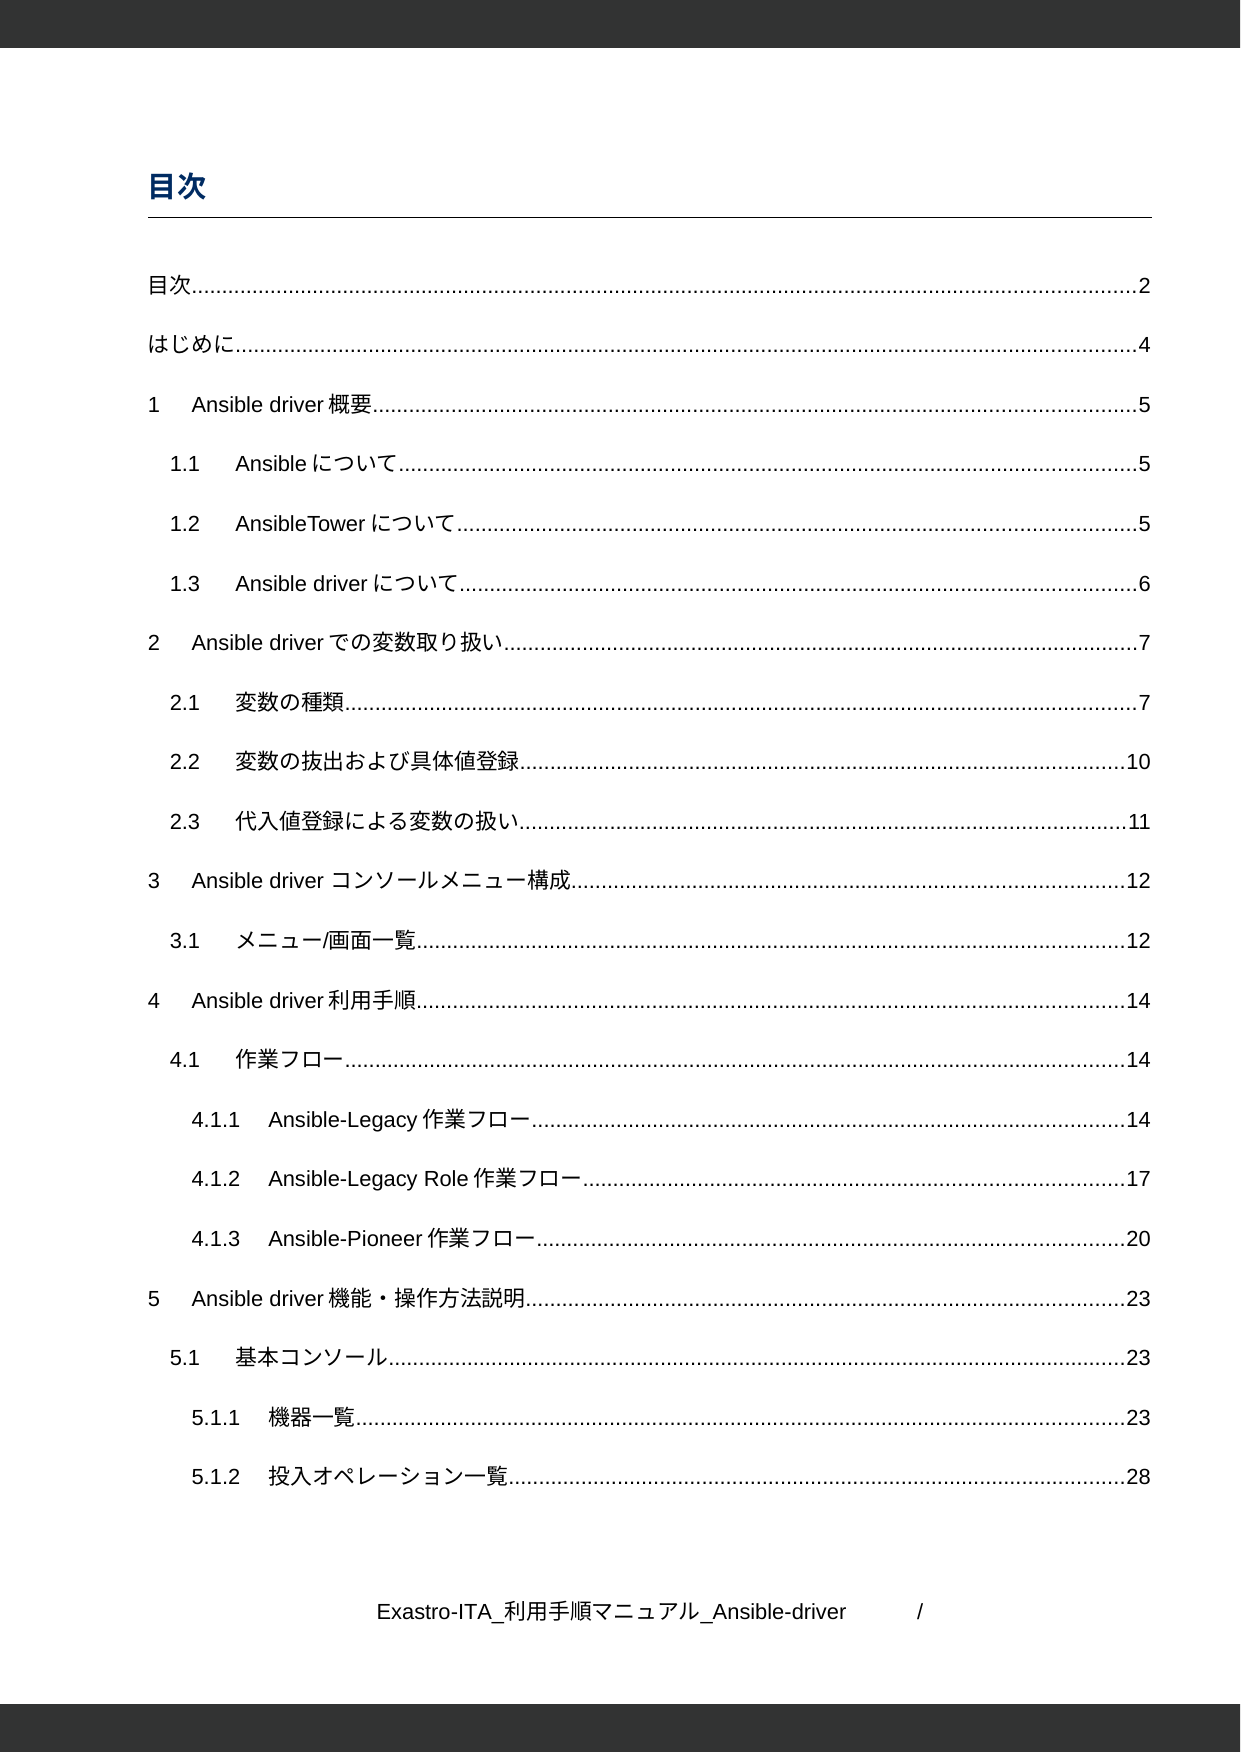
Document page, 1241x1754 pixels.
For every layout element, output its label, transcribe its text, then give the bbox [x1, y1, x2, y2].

text 4.1.2 Ansible-Legacy Role作業フロー 17 [191, 1147, 1152, 1207]
text 5.1.1 機器一覧 23 [191, 1386, 1152, 1445]
text 3 Ansible driver コンソールメニュー構成 12 [148, 849, 1152, 909]
text 2.1 変数の種類 7 [169, 671, 1152, 730]
picture [0, 0, 1241, 48]
text 1.2 AnsibleTowerについて 5 [169, 492, 1152, 552]
text 1.1 Ansibleについて 5 [169, 432, 1152, 492]
picture [0, 1704, 1241, 1752]
text 4.1.3 Ansible-Pioneer作業フロー 20 [191, 1207, 1152, 1267]
text 2 Ansible driverでの変数取り扱い 7 [148, 611, 1152, 671]
text はじめに 4 [148, 313, 1152, 373]
text 2.3 代入値登録による変数の扱い 11 [169, 790, 1152, 849]
text 4 Ansible driver利用手順 14 [148, 969, 1152, 1028]
text 4.1.1 Ansible-Legacy作業フロー 14 [191, 1088, 1152, 1147]
text 5 Ansible driver機能・操作方法説明 23 [148, 1267, 1152, 1326]
text 3.1 メニュー/画面一覧 12 [169, 909, 1152, 969]
text 5.1.2 投入オペレーション一覧 28 [191, 1445, 1152, 1505]
text 4.1 作業フロー 14 [169, 1028, 1152, 1088]
text 1 Ansible driver概要 5 [148, 373, 1152, 432]
text 目次 2 [148, 254, 1152, 313]
text 5.1 基本コンソール 23 [169, 1326, 1152, 1386]
text 2.2 変数の抜出および具体値登録 10 [169, 730, 1152, 790]
text 1.3 Ansible driverについて 6 [169, 552, 1152, 611]
